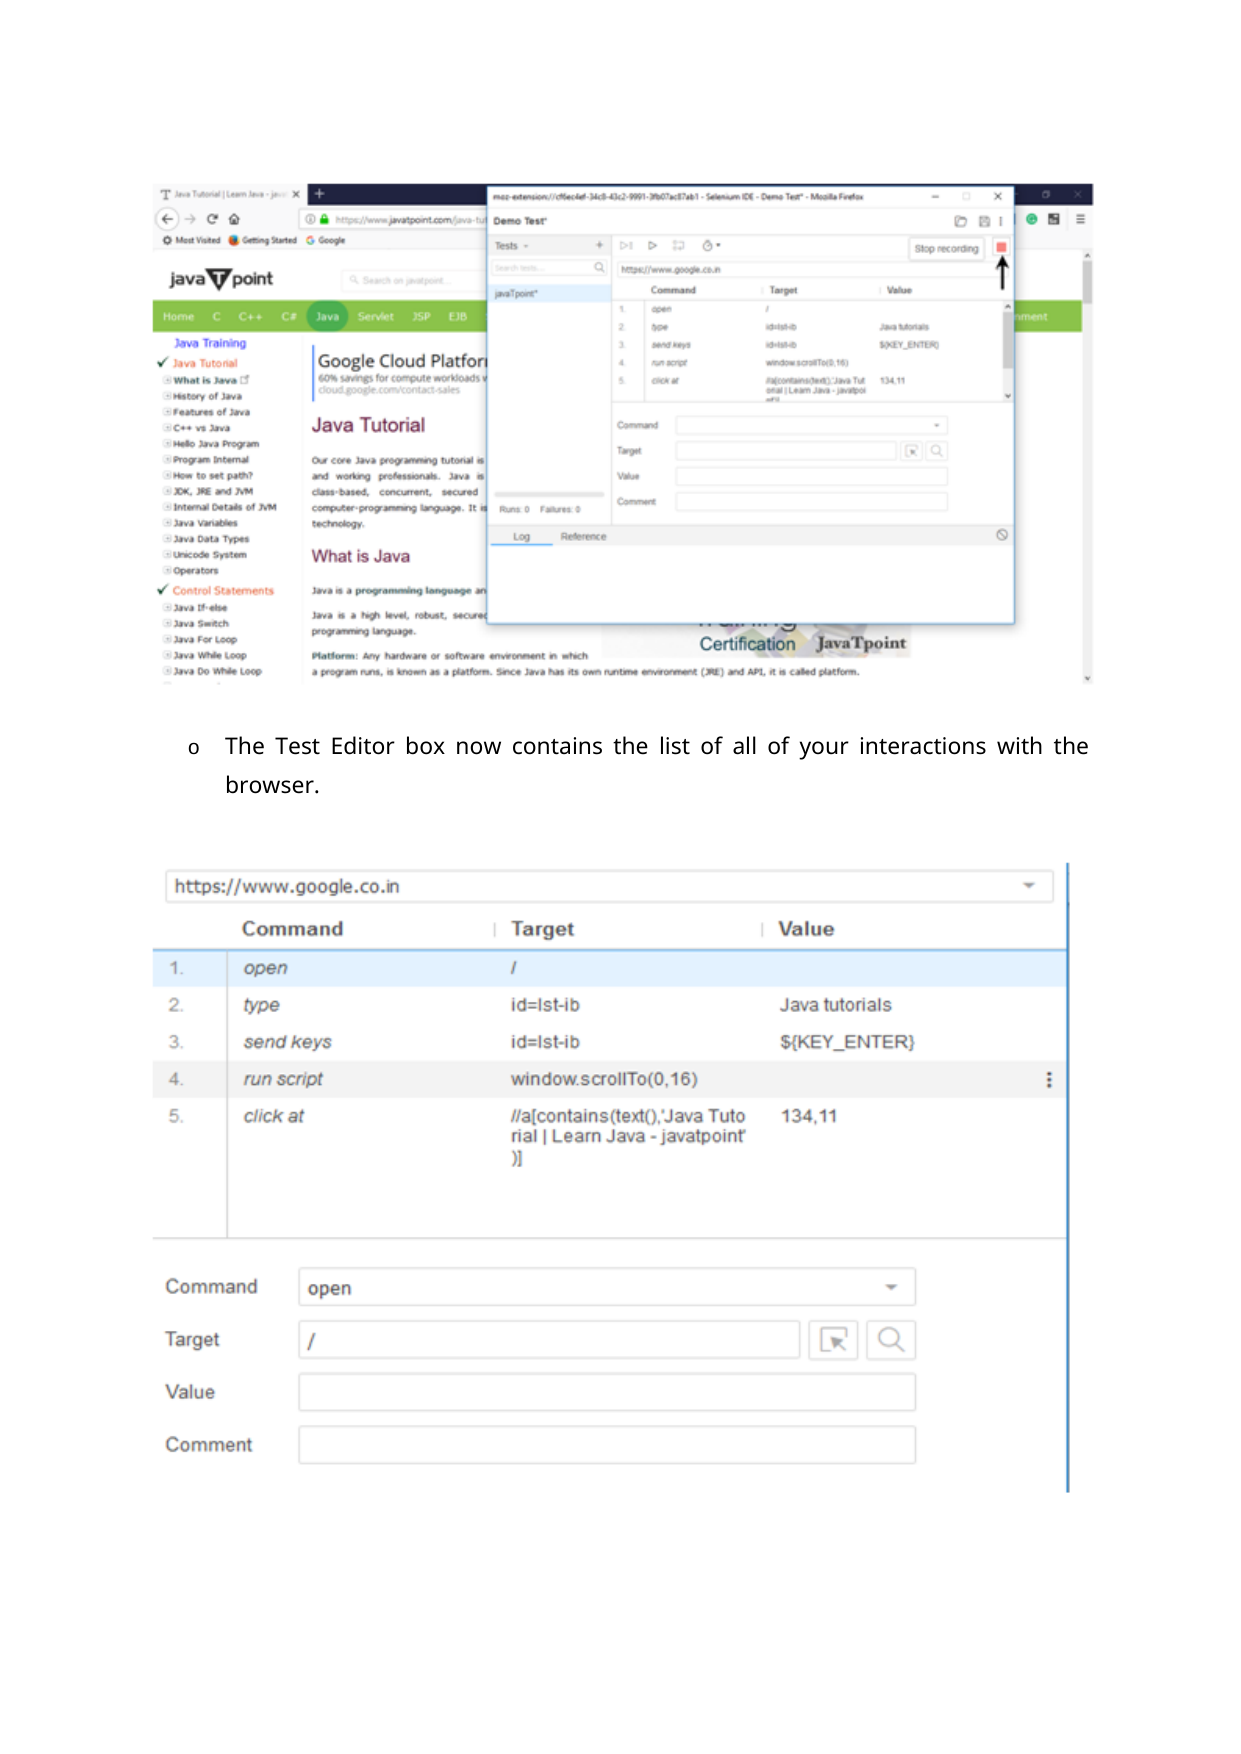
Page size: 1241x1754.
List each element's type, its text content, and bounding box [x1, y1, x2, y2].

picture [150, 181, 1097, 688]
list The Test Editor box now contains the list of all of your interactions with the browser. [187, 722, 1090, 800]
picture [150, 860, 1073, 1496]
